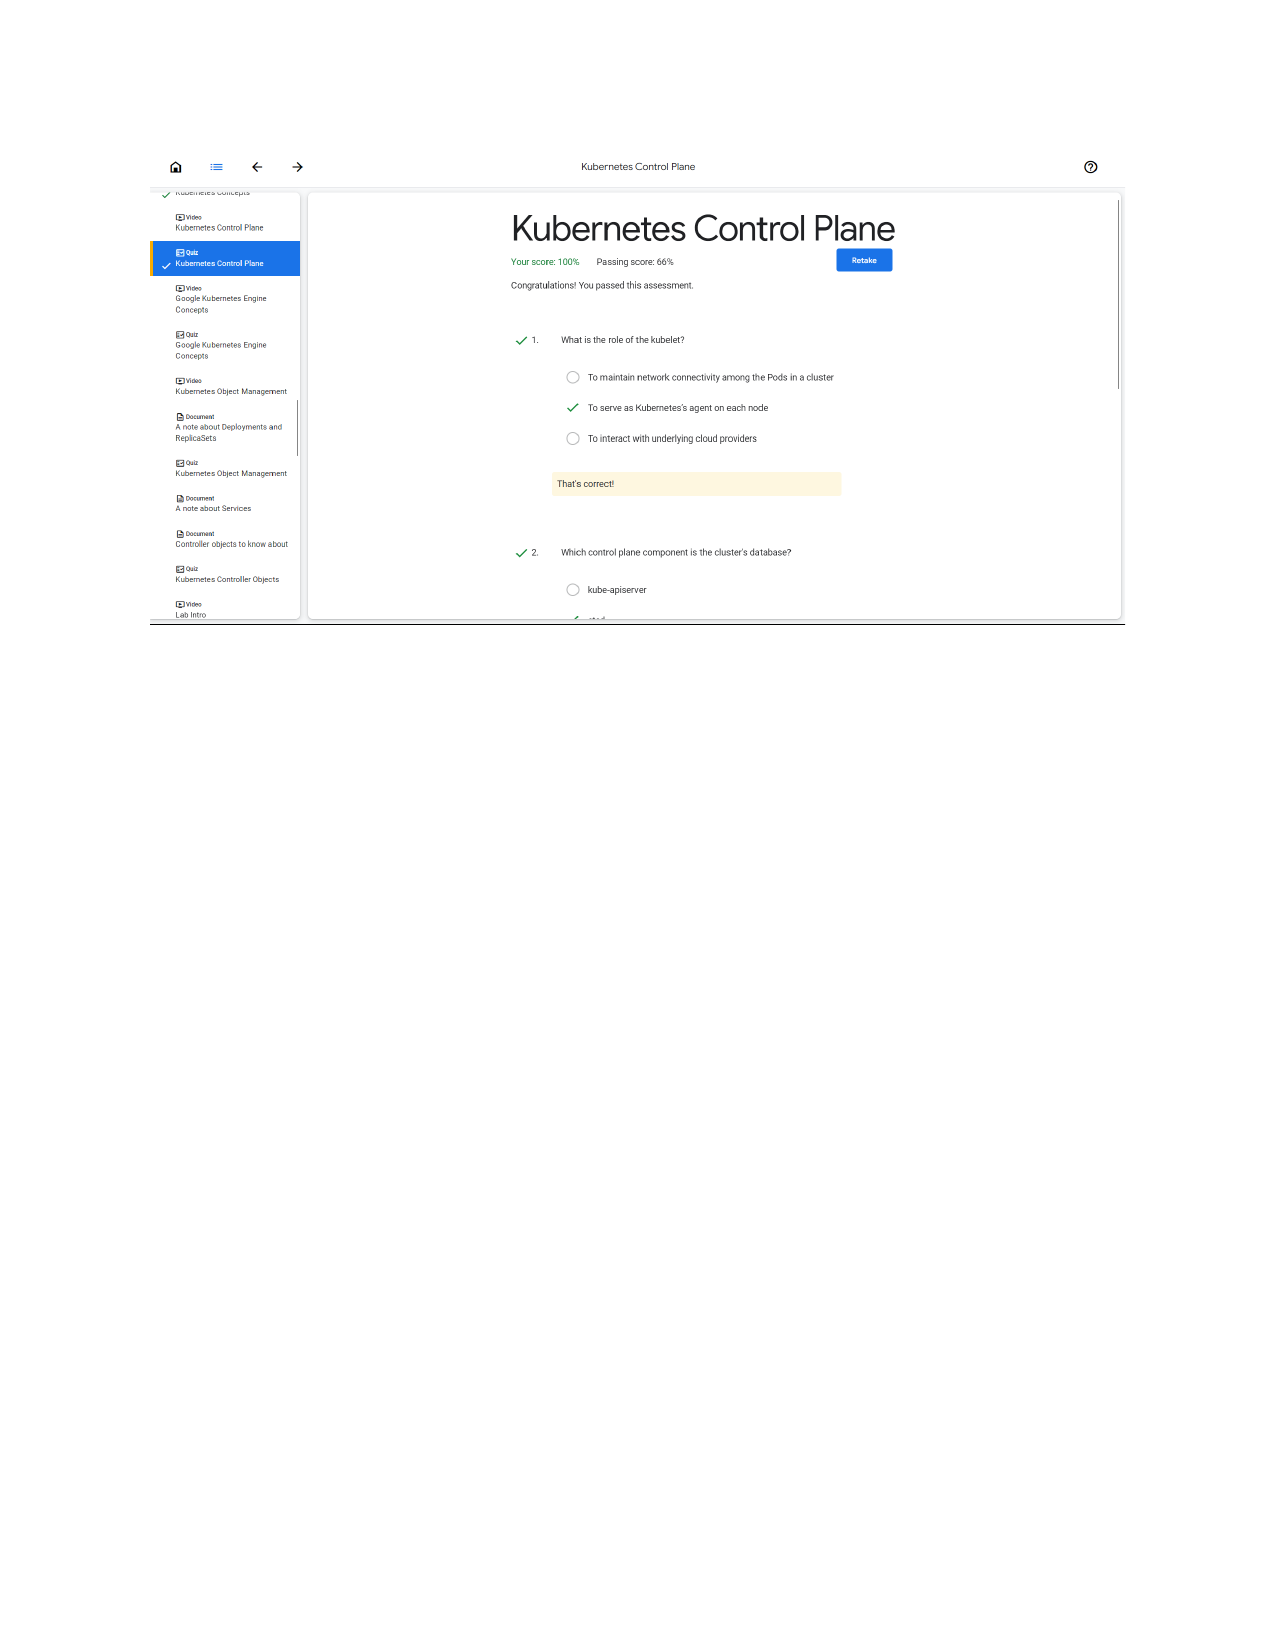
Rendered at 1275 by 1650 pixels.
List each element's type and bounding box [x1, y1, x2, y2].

picture [150, 150, 1125, 625]
